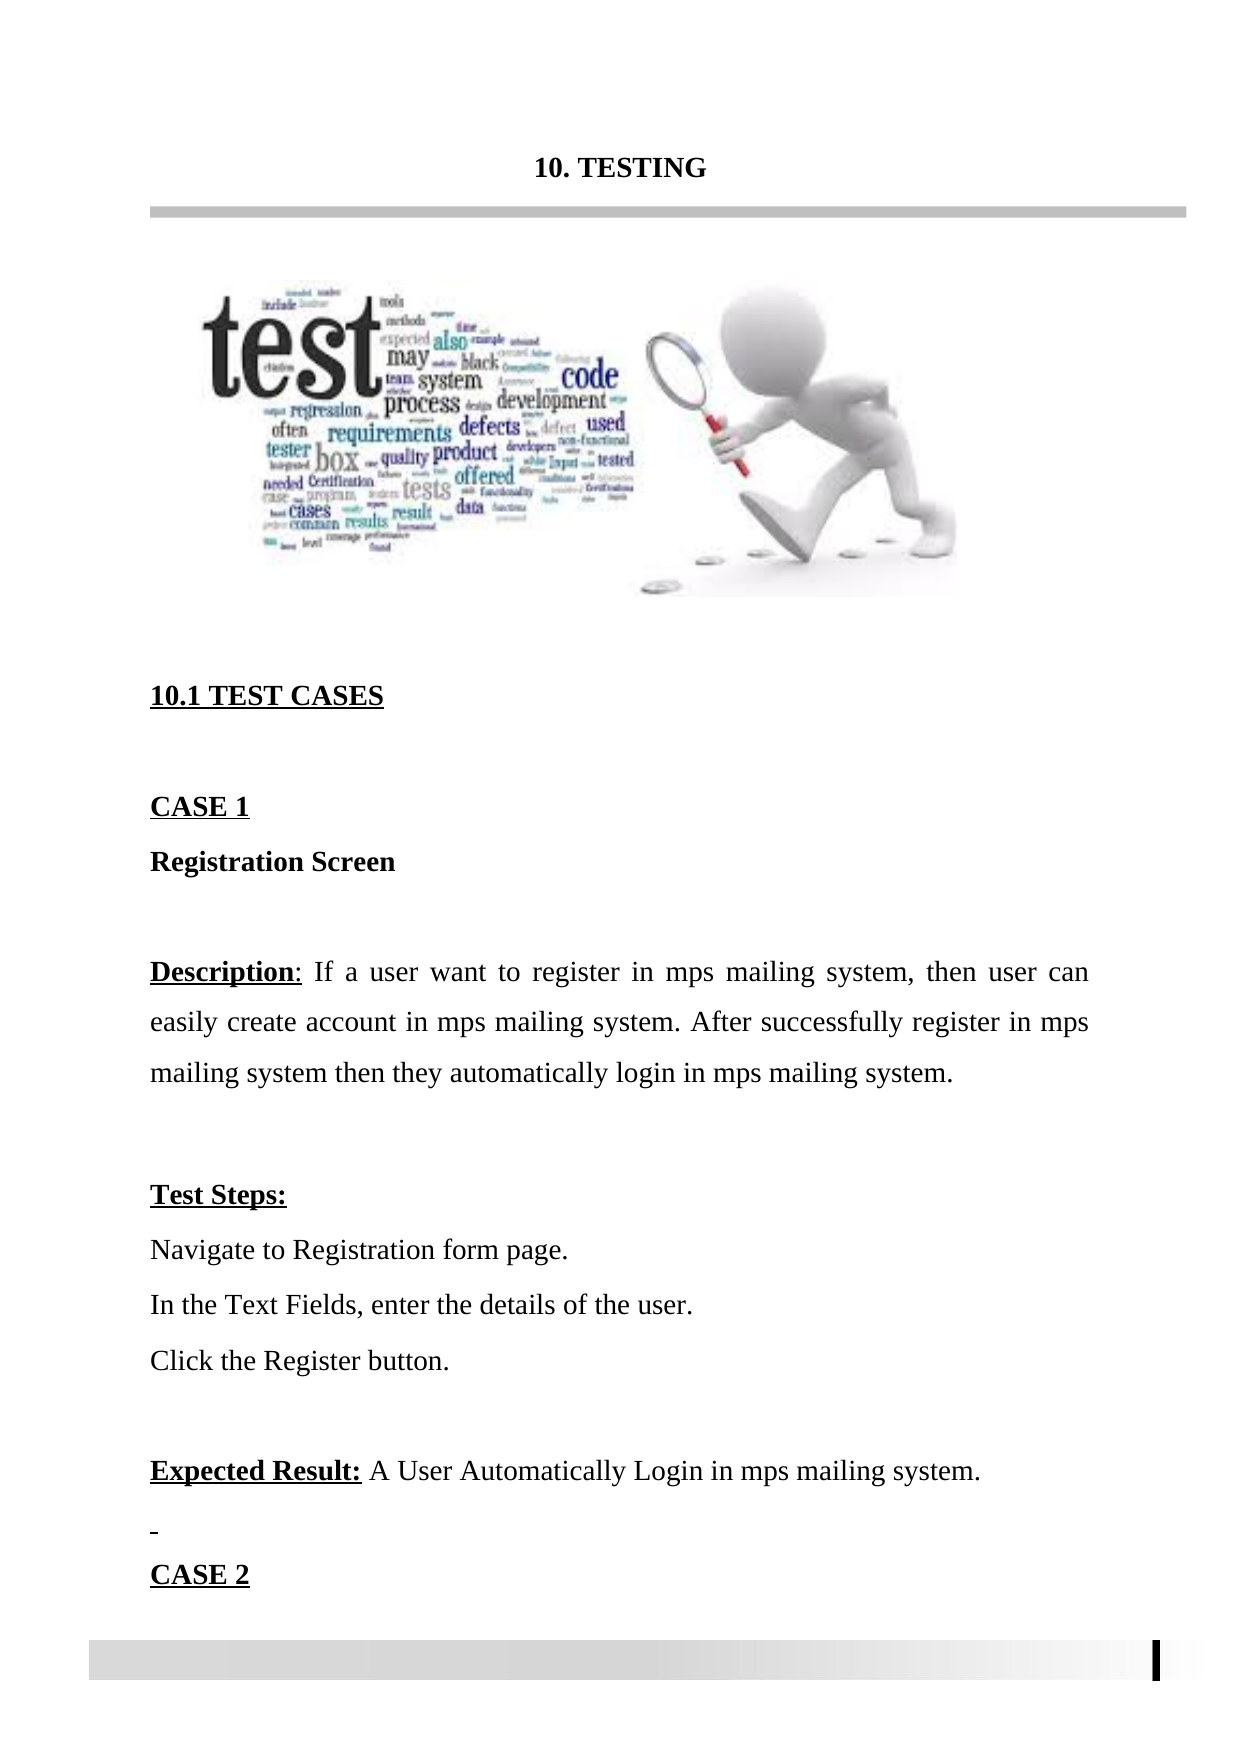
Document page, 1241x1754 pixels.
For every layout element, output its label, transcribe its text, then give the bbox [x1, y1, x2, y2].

text Registration Screen [150, 844, 1090, 877]
picture [88, 1640, 1214, 1681]
text In the Text Fields, enter the details of the user. [150, 1287, 1090, 1321]
text 10. TESTING [150, 150, 1090, 183]
text Test Steps: [150, 1177, 1090, 1211]
text Description: If a user want to register in mps mailing system, then user can easily create account in mps mailing system. After successfully register in mps mailing system then they automatically login in mps mailing system. [150, 954, 1090, 1088]
text Expected Result: A User Automatically Login in mps mailing system. [150, 1453, 1090, 1487]
text CASE 2 [150, 1557, 1090, 1591]
text Click the Register button. [150, 1343, 1090, 1376]
text CASE 1 [150, 789, 1090, 822]
text 10.1 TEST CASES [150, 678, 1090, 712]
text Navigate to Registration form page. [150, 1232, 1090, 1266]
